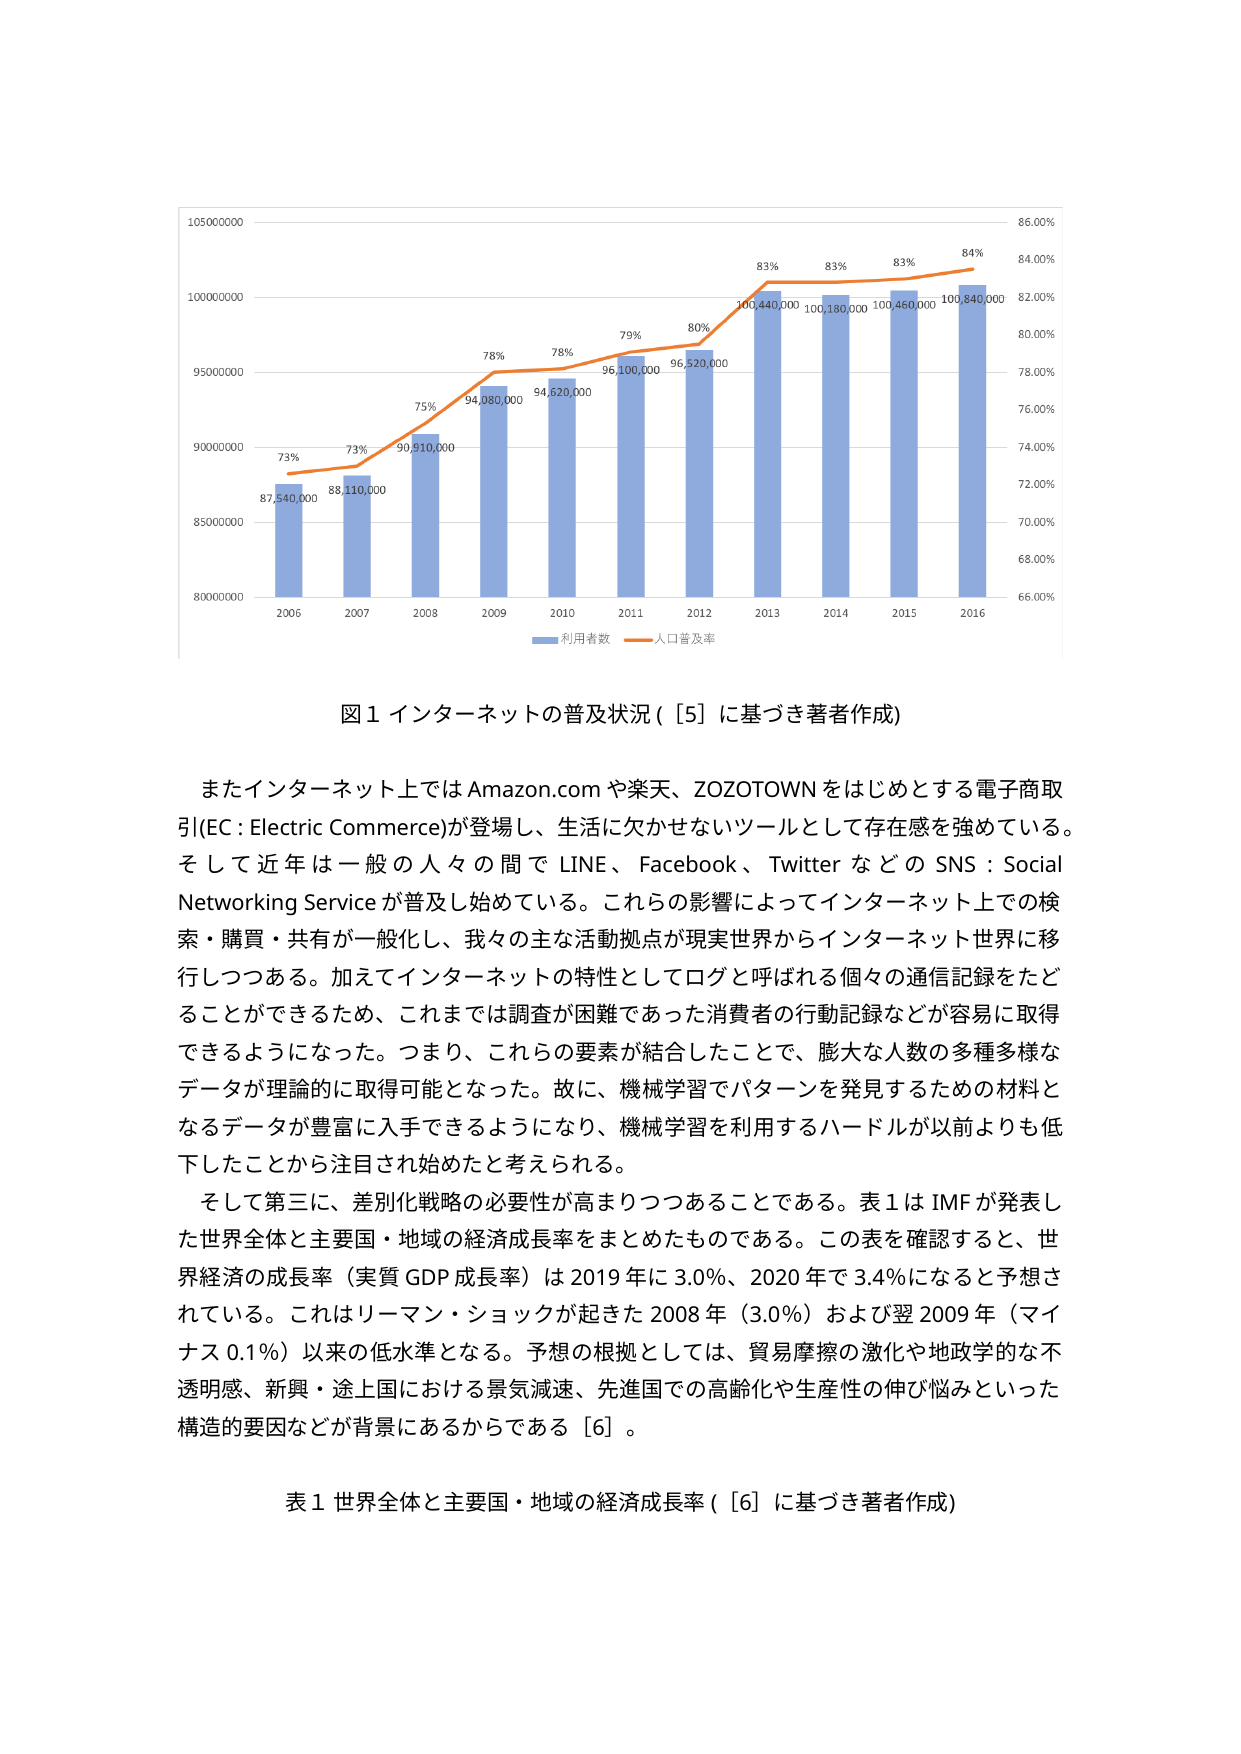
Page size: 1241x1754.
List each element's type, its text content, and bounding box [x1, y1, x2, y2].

picture [177, 206, 1063, 659]
text またインターネット上ではAmazon.comや楽天、ZOZOTOWNをはじめとする電子商取引(EC : Electric Commerce)が登場し、生活に欠かせないツールとして存在感を強めている。そして近年は一般の人々の間でLINE、Facebook、TwitterなどのSNS : Social Networking Serviceが普及し始めている。これらの影響によってインターネット上での検索・購買・共有が一般化し、我々の主な活動拠点が現実世界からインターネット世界に移行しつつある。加えてインターネットの特性としてログと呼ばれる個々の通信記録をたどることができるため、これまでは調査が困難であった消費者の行動記録などが容易に取得できるようになった。つまり、これらの要素が結合したことで、膨大な人数の多種多様なデータが理論的に取得可能となった。故に、機械学習でパターンを発見するための材料となるデータが豊富に入手できるようになり、機械学習を利用するハードルが以前よりも低下したことから注目され始めたと考えられる。 [177, 769, 1063, 1182]
text そして第三に、差別化戦略の必要性が高まりつつあることである。表１はIMFが発表した世界全体と主要国・地域の経済成長率をまとめたものである。この表を確認すると、世界経済の成長率（実質GDP成長率）は2019年に3.0％、2020年で3.4％になると予想されている。これはリーマン・ショックが起きた2008年（3.0％）および翌2009年（マイナス0.1％）以来の低水準となる。予想の根拠としては、貿易摩擦の激化や地政学的な不透明感、新興・途上国における景気減速、先進国での高齢化や生産性の伸び悩みといった構造的要因などが背景にあるからである［6］。 [177, 1182, 1063, 1444]
text 図１ インターネットの普及状況 (［5］に基づき著者作成) [177, 694, 1063, 732]
text 表１ 世界全体と主要国・地域の経済成長率 (［6］に基づき著者作成) [177, 1482, 1063, 1519]
